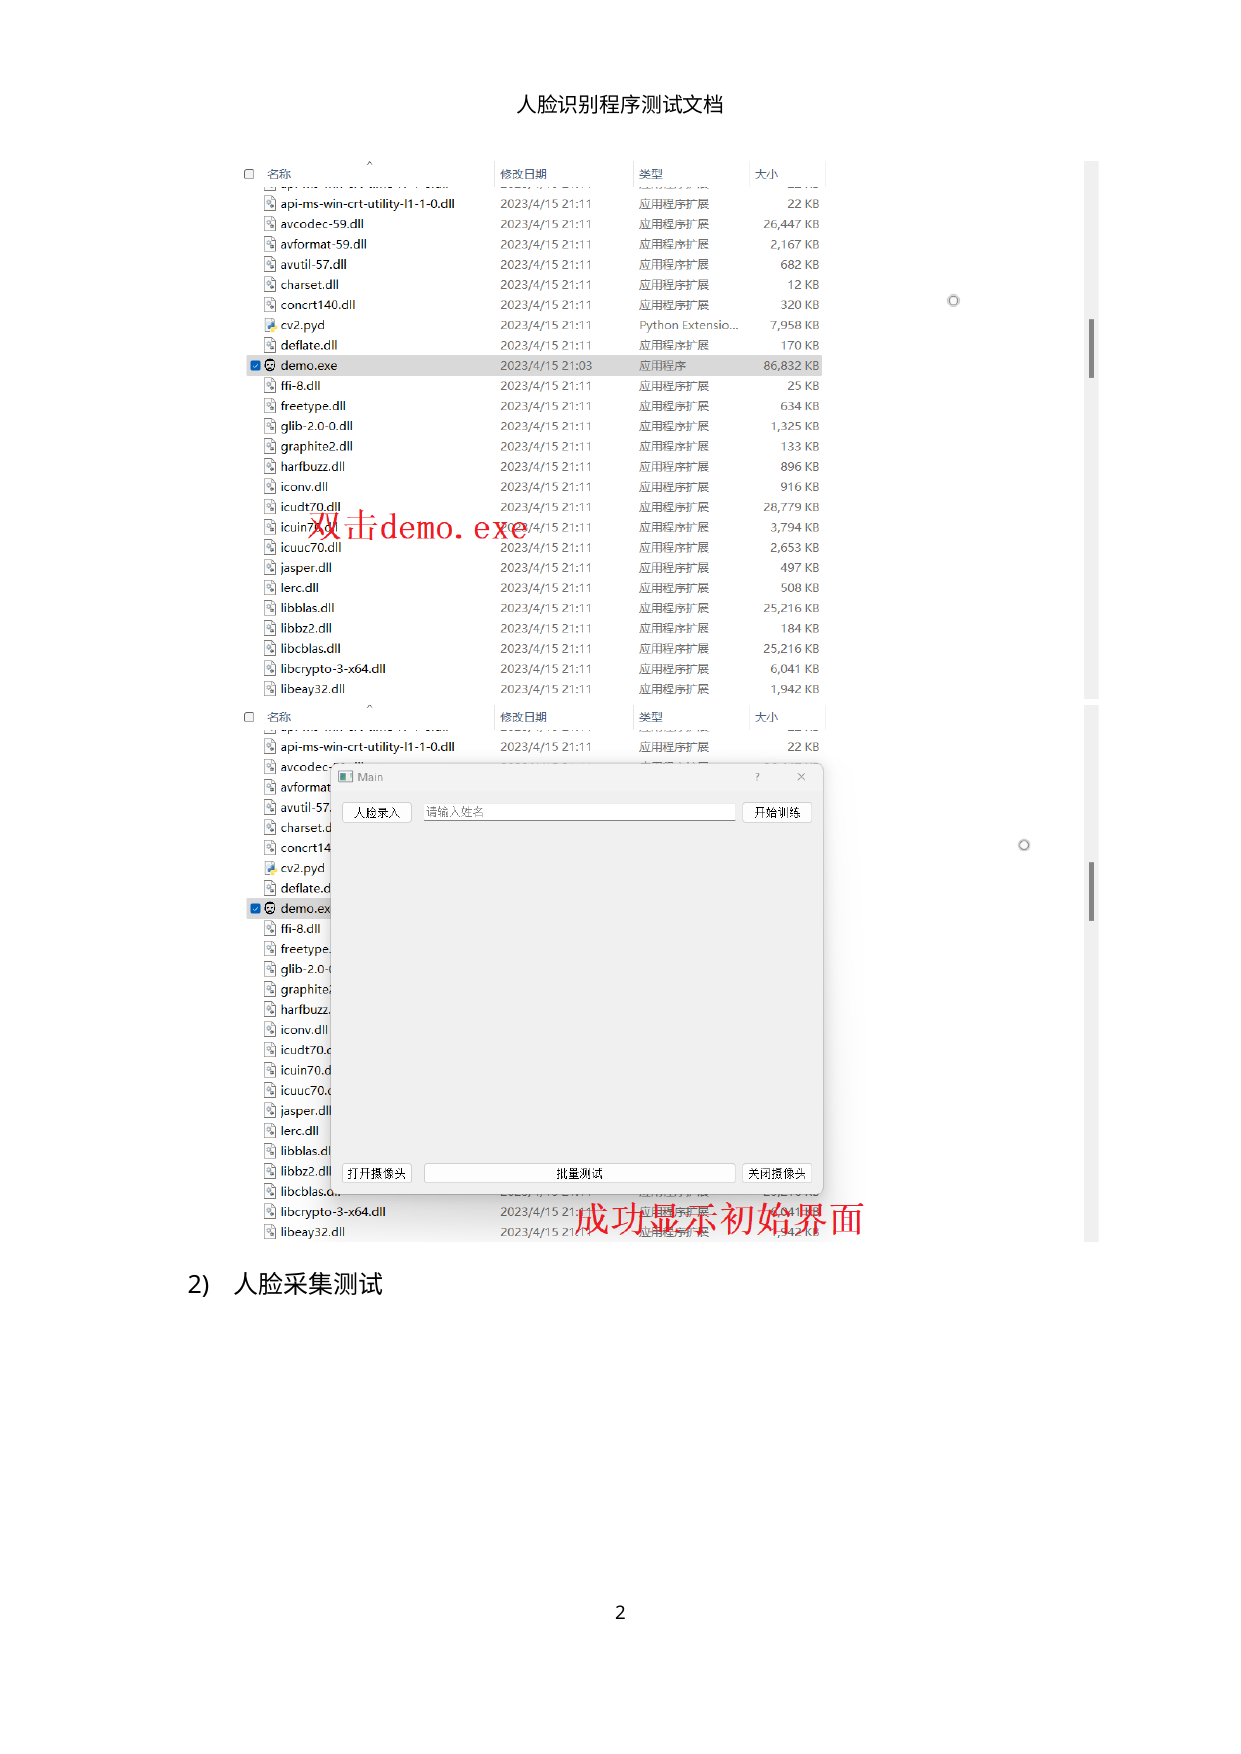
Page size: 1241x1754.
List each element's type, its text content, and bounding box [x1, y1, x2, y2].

list 人脸采集测试 [187, 1248, 1053, 1316]
picture [233, 705, 1099, 1242]
picture [233, 161, 1099, 699]
